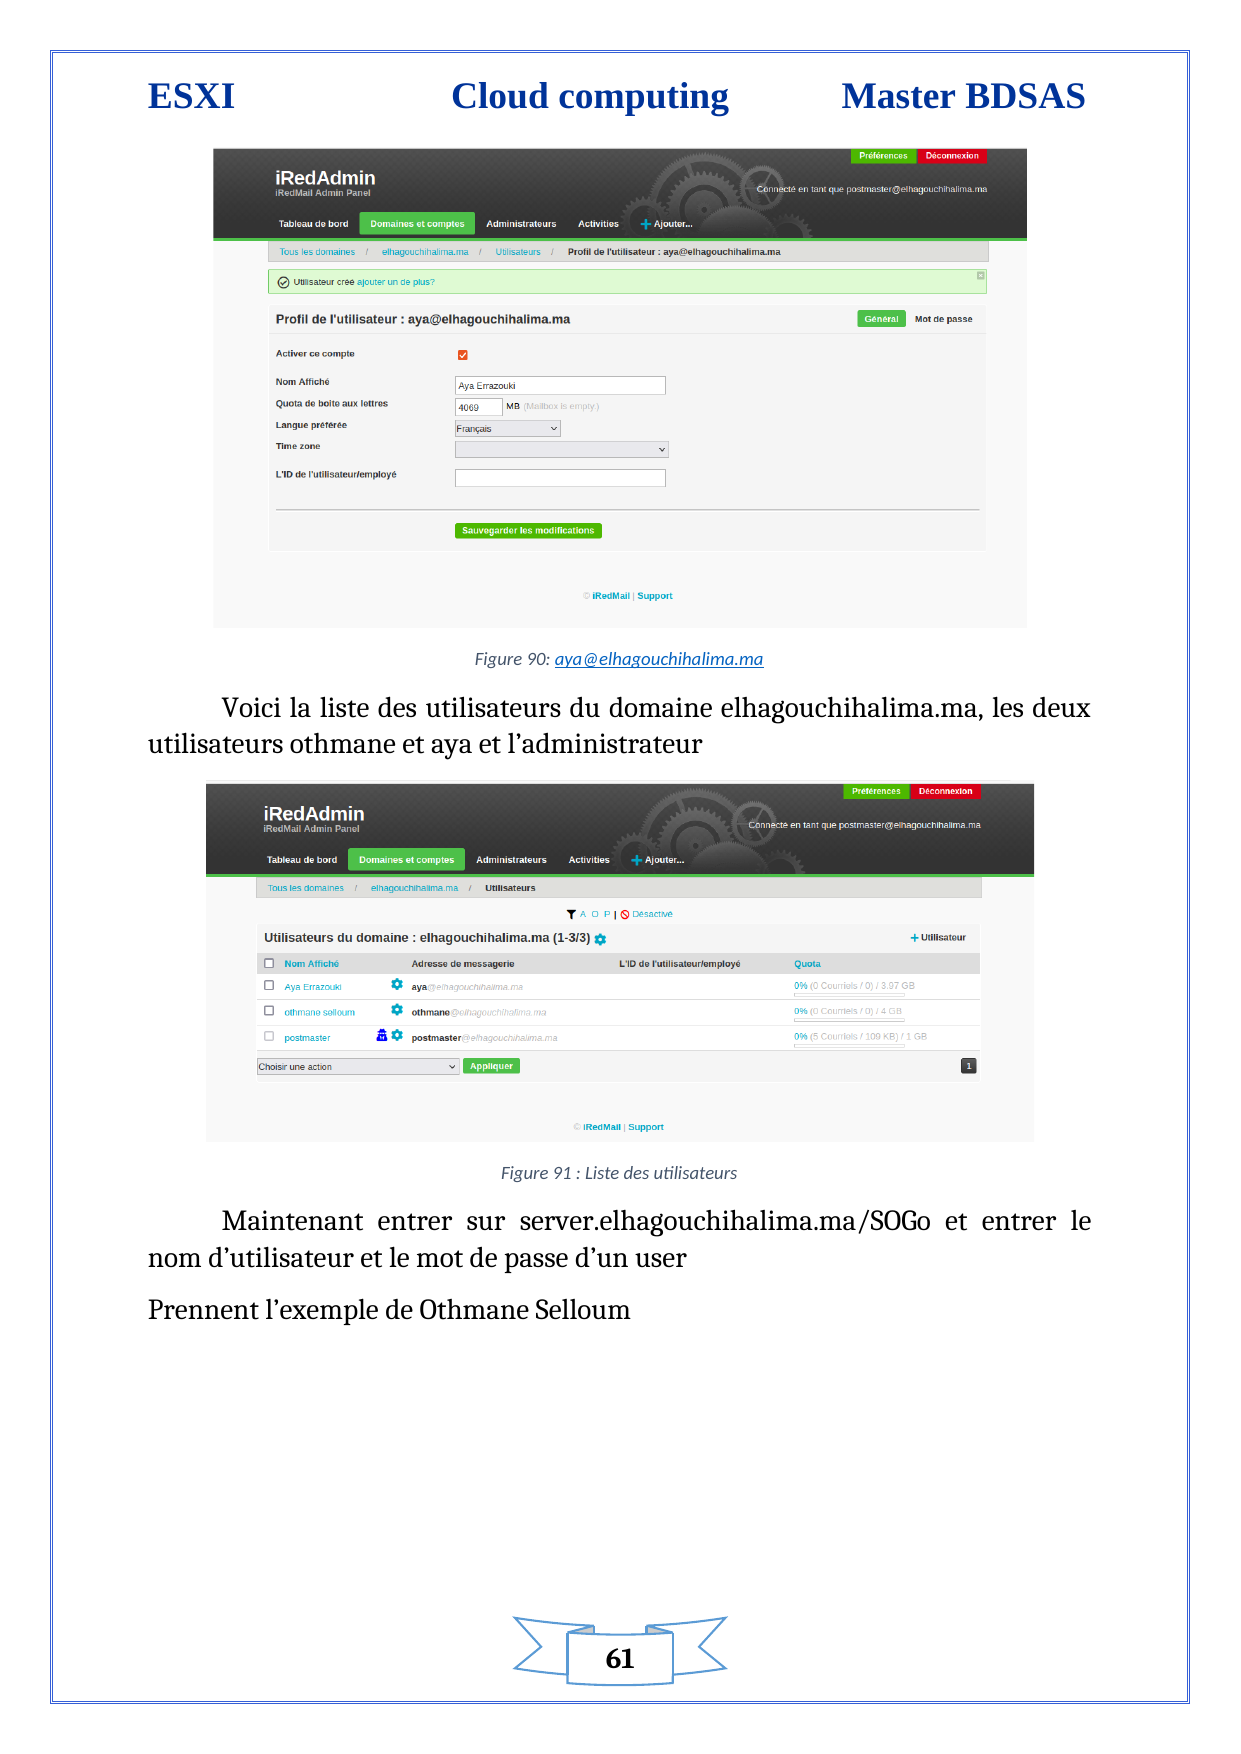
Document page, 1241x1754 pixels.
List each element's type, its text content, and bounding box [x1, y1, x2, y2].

picture [213, 147, 1027, 628]
text Voici la liste des utilisateurs du domaine elhagouchihalima.ma, les deux utilisateurs othmane et aya et l’administrateur [148, 691, 1093, 761]
text Maintenant entrer sur server.elhagouchihalima.ma/SOGo et entrer le nom d’utilisateur et le mot de passe d’un user [148, 1204, 1093, 1274]
text Prennent l’exemple de Othmane Selloum [148, 1293, 1093, 1327]
picture [206, 780, 1035, 1142]
text Figure 90: aya@elhagouchihalima.ma [148, 647, 1093, 670]
